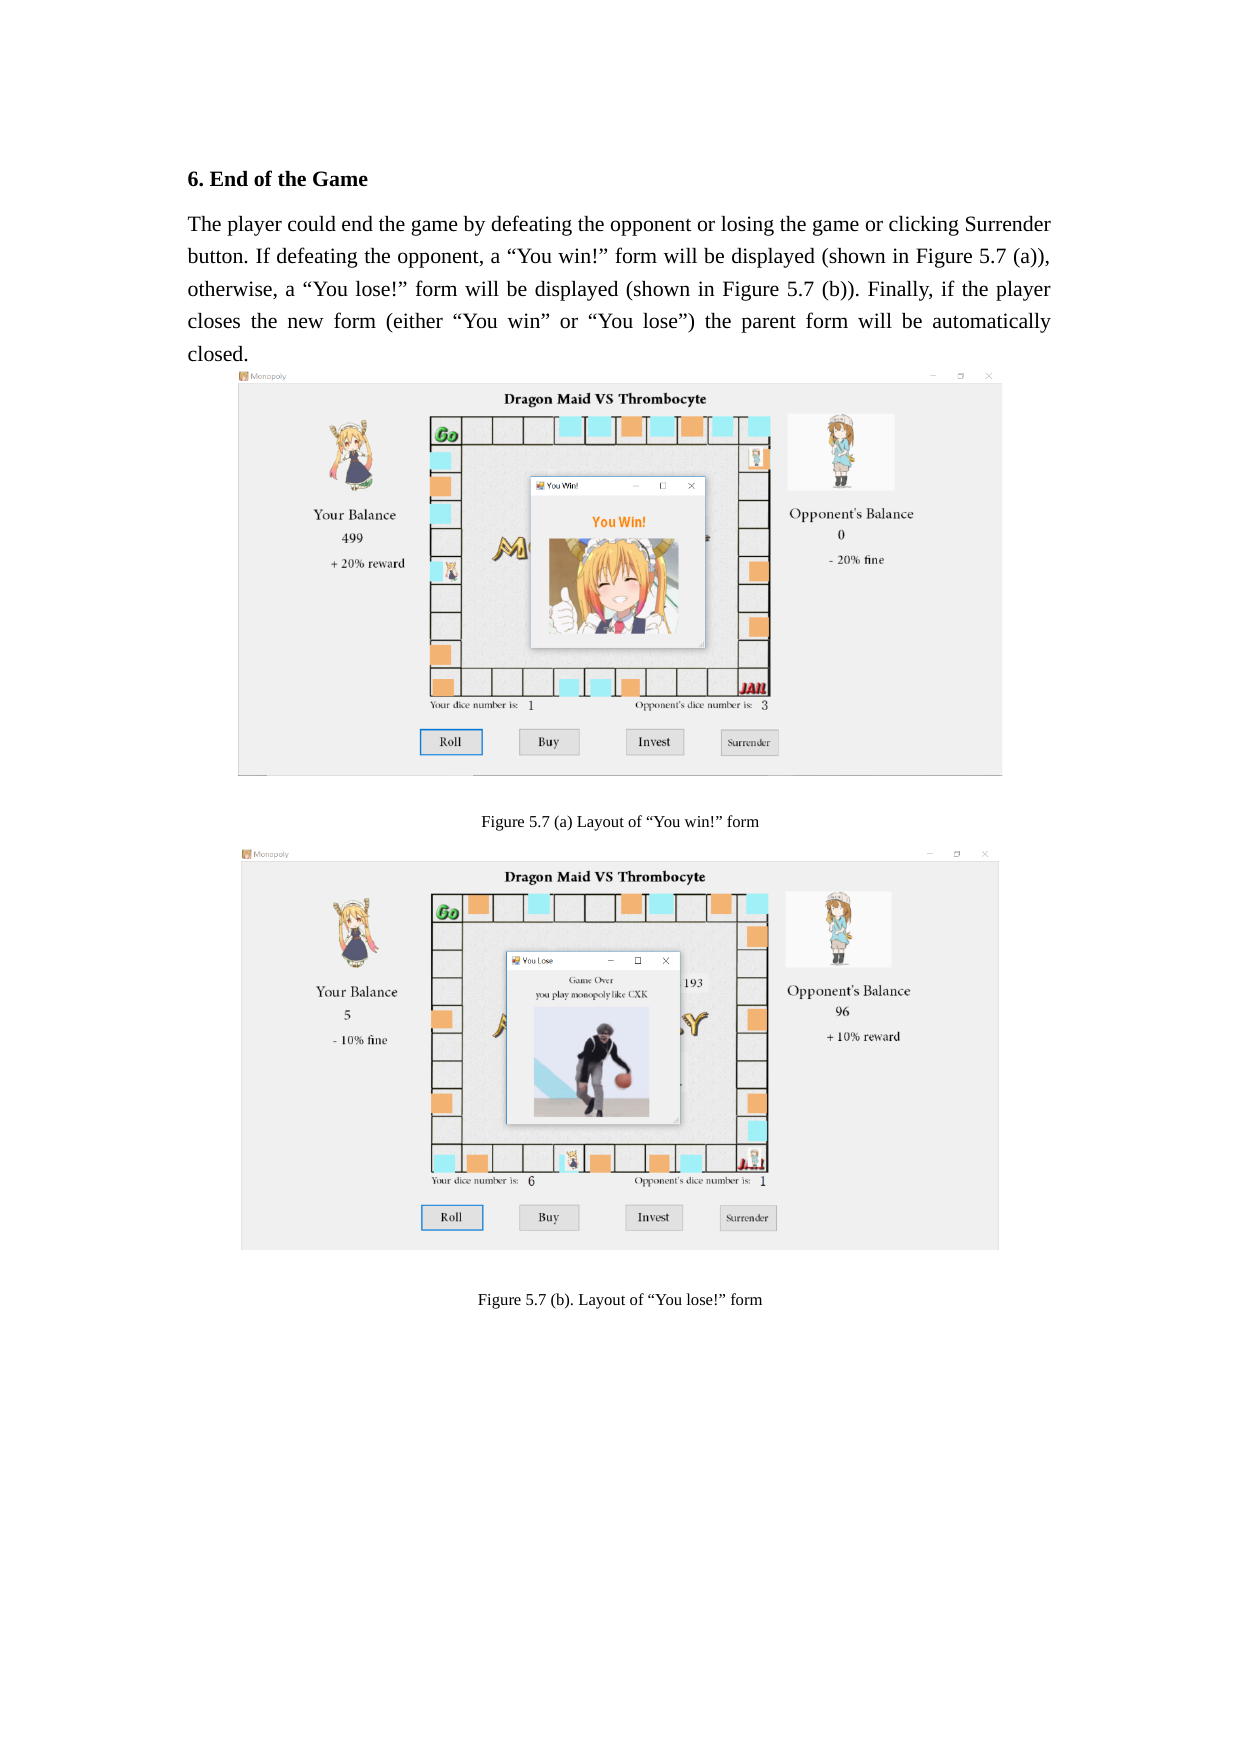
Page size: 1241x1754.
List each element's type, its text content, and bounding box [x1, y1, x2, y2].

picture [238, 369, 1003, 776]
text Figure 5.7 (a) Layout of “You win!” form [187, 805, 1053, 838]
text 6. End of the Game [187, 162, 1053, 194]
picture [241, 847, 999, 1250]
text Figure 5.7 (b). Layout of “You lose!” form [187, 1283, 1053, 1316]
text The player could end the game by defeating the opponent or losing the game or clicking Surrender button. If defeating the opponent, a “You win!” form will be displayed (shown in Figure 5.7 (a)), otherwise, a “You lose!” form will be displayed (shown in Figure 5.7 (b)). Finally, if the player closes the new form (either “You win” or “You lose”) the parent form will be automatically closed. [187, 207, 1053, 369]
